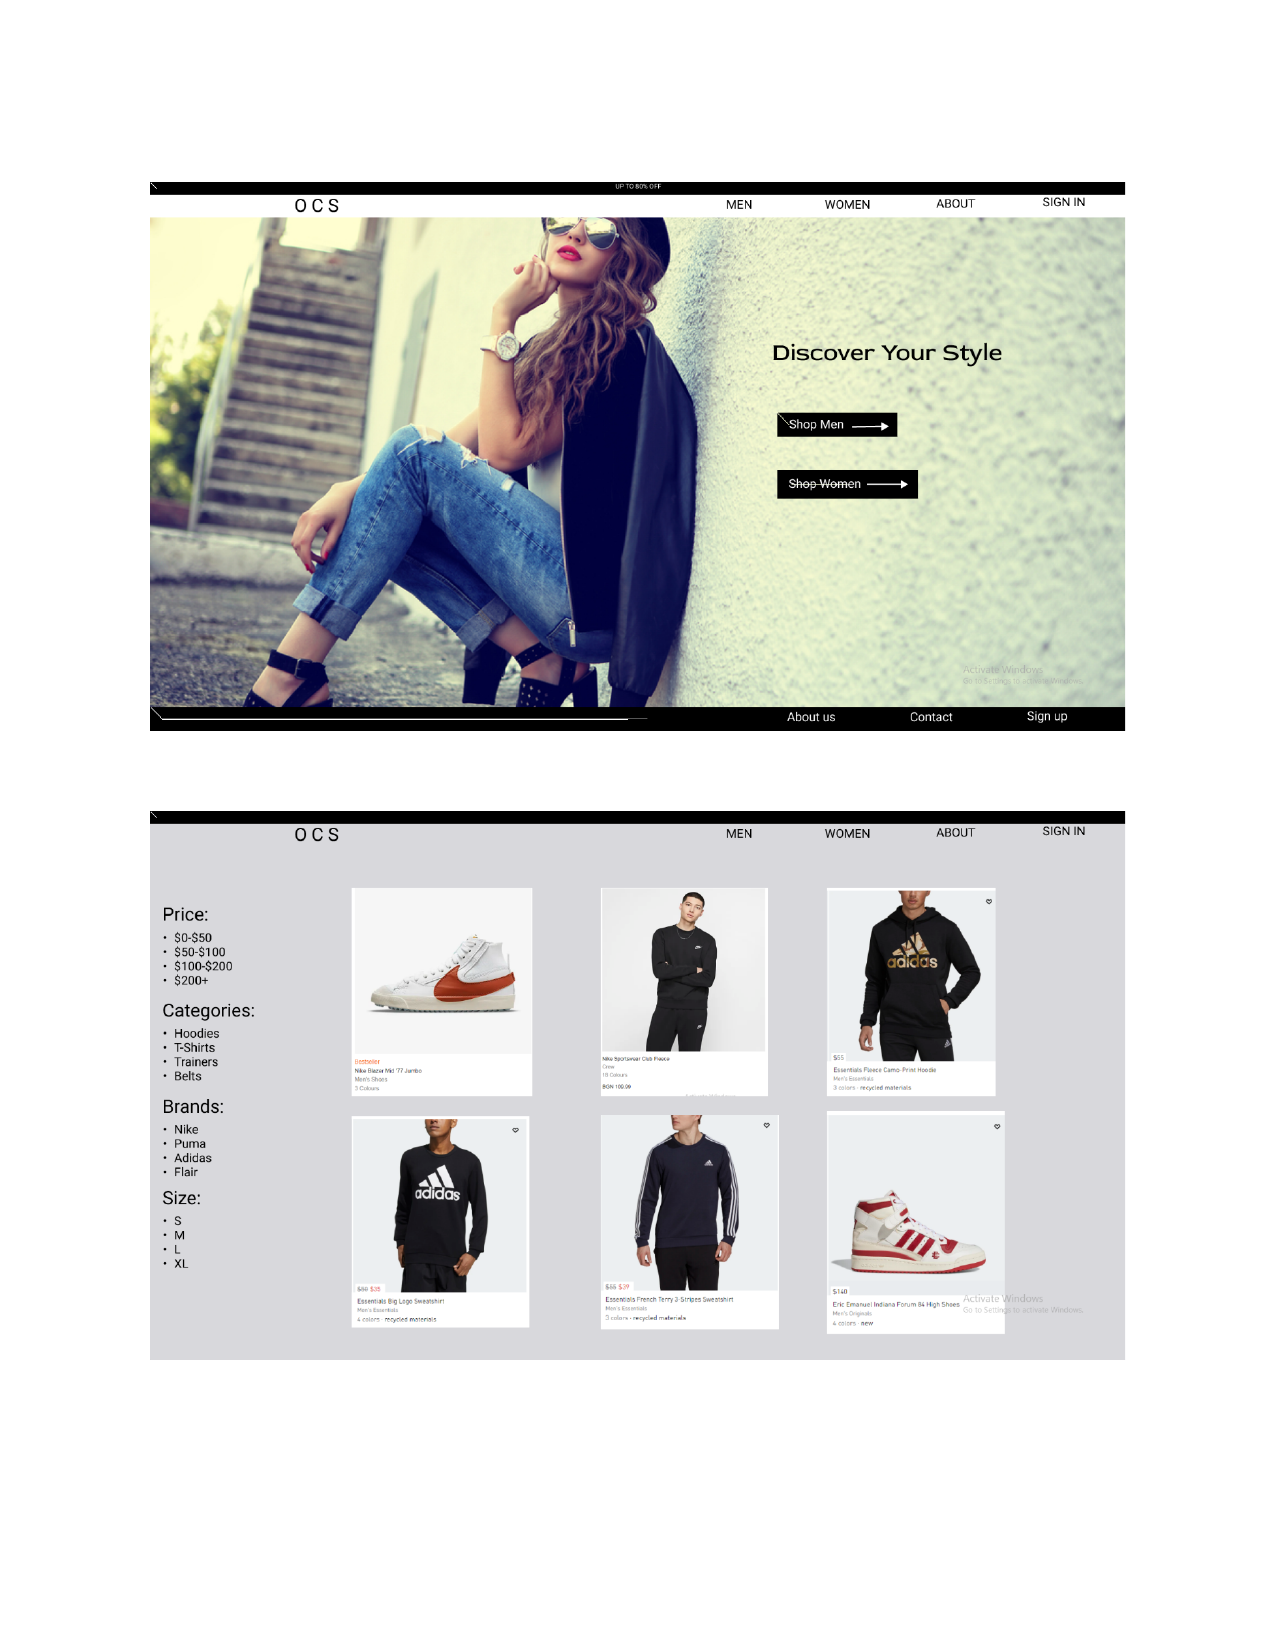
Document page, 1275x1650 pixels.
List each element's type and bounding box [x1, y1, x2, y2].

picture [150, 182, 1125, 731]
picture [150, 811, 1125, 1360]
